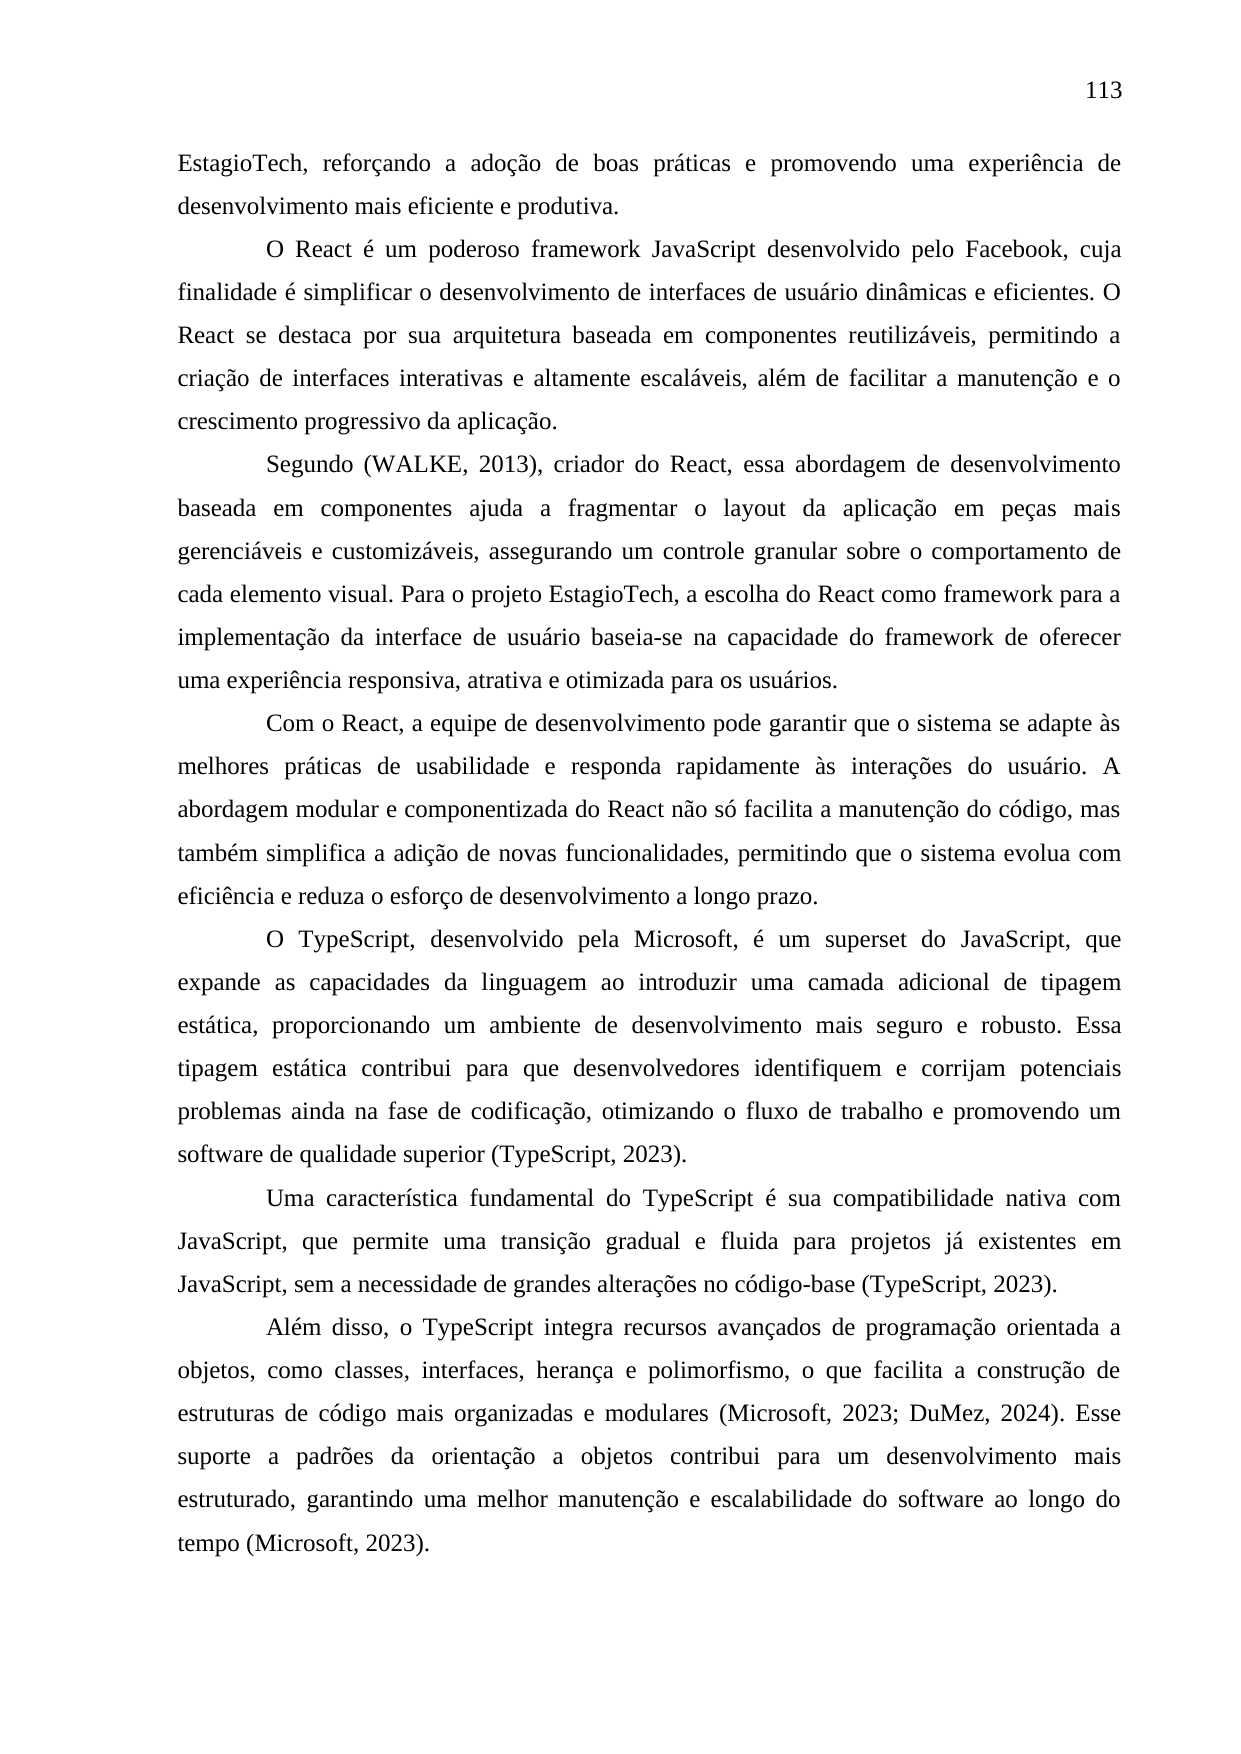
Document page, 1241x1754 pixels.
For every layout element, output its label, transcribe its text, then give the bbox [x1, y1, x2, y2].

text Segundo (WALKE, 2013), criador do React, essa abordagem de desenvolvimento baseada em componentes ajuda a fragmentar o layout da aplicação em peças mais gerenciáveis e customizáveis, assegurando um controle granular sobre o comportamento de cada elemento visual. Para o projeto EstagioTech, a escolha do React como framework para a implementação da interface de usuário baseia-se na capacidade do framework de oferecer uma experiência responsiva, atrativa e otimizada para os usuários. [177, 449, 1122, 694]
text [177, 148, 1122, 219]
text Com o React, a equipe de desenvolvimento pode garantir que o sistema se adapte às melhores práticas de usabilidade e responda rapidamente às interações do usuário. A abordagem modular e componentizada do React não só facilita a manutenção do código, mas também simplifica a adição de novas funcionalidades, permitindo que o sistema evolua com eficiência e reduza o esforço de desenvolvimento a longo prazo. [177, 708, 1122, 909]
text Além disso, o TypeScript integra recursos avançados de programação orientada a objetos, como classes, interfaces, herança e polimorfismo, o que facilita a construção de estruturas de código mais organizadas e modulares (Microsoft, 2023; DuMez, 2024). Esse suporte a padrões da orientação a objetos contribui para um desenvolvimento mais estruturado, garantindo uma melhor manutenção e escalabilidade do software ao longo do tempo (Microsoft, 2023). [177, 1312, 1122, 1556]
text Uma característica fundamental do TypeScript é sua compatibilidade nativa com JavaScript, que permite uma transição gradual e fluida para projetos já existentes em JavaScript, sem a necessidade de grandes alterações no código-base (TypeScript, 2023). [177, 1183, 1122, 1298]
text O React é um poderoso framework JavaScript desenvolvido pelo Facebook, cuja finalidade é simplificar o desenvolvimento de interfaces de usuário dinâmicas e eficientes. O React se destaca por sua arquitetura baseada em componentes reutilizáveis, permitindo a criação de interfaces interativas e altamente escaláveis, além de facilitar a manutenção e o crescimento progressivo da aplicação. [177, 234, 1122, 435]
text O TypeScript, desenvolvido pela Microsoft, é um superset do JavaScript, que expande as capacidades da linguagem ao introduzir uma camada adicional de tipagem estática, proporcionando um ambiente de desenvolvimento mais seguro e robusto. Essa tipagem estática contribui para que desenvolvedores identifiquem e corrijam potenciais problemas ainda na fase de codificação, otimizando o fluxo de trabalho e promovendo um software de qualidade superior (TypeScript, 2023). [177, 924, 1122, 1168]
